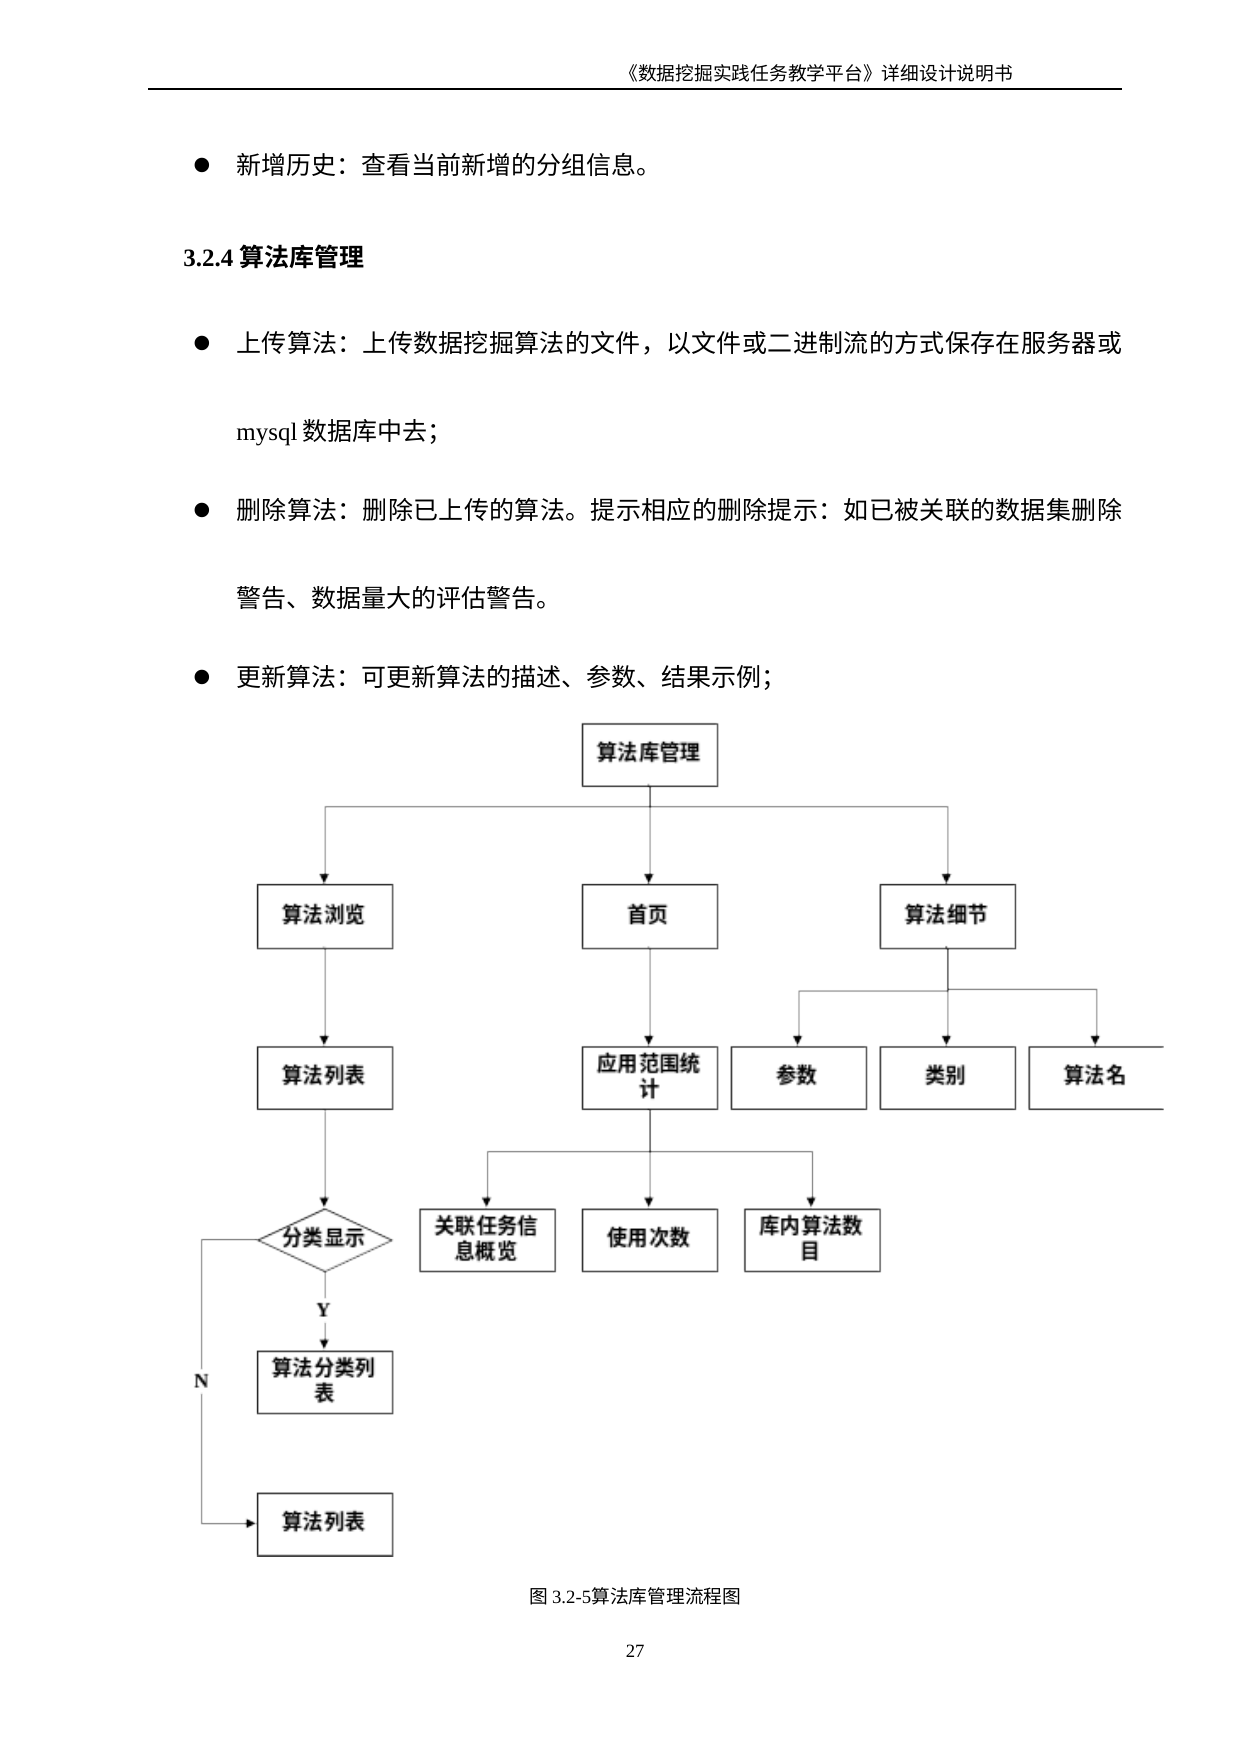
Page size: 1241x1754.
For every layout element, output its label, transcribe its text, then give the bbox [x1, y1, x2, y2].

subtitle 新增历史：查看当前新增的分组信息。 [192, 130, 1122, 198]
subtitle 上传算法：上传数据挖掘算法的文件，以文件或二进制流的方式保存在服务器或mysql数据库中去； [192, 308, 1122, 464]
subtitle 更新算法：可更新算法的描述、参数、结果示例； [192, 642, 1122, 710]
subtitle 删除算法：删除已上传的算法。提示相应的删除提示：如已被关联的数据集删除警告、数据量大的评估警告。 [192, 475, 1122, 631]
subtitle 算法库管理 [183, 221, 1122, 289]
